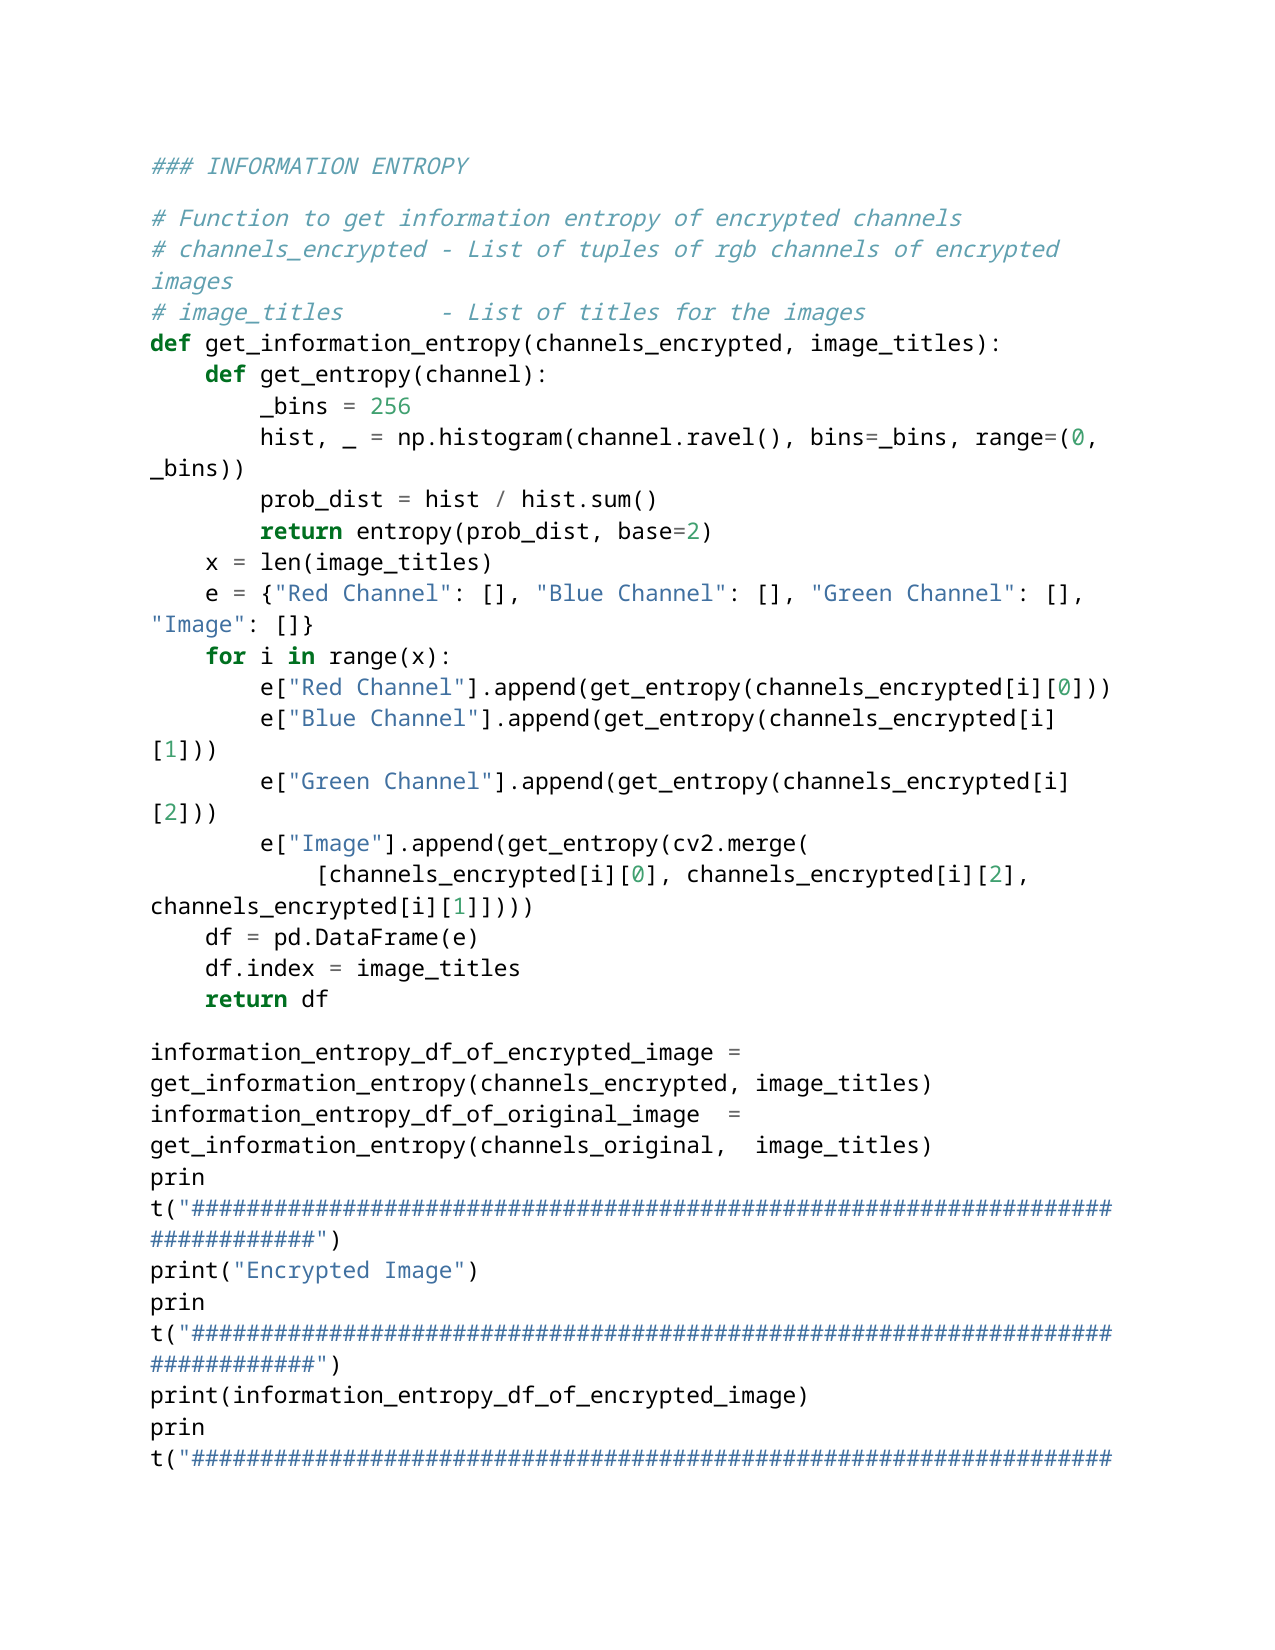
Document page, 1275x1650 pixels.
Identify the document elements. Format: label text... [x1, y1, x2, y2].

text ### INFORMATION ENTROPY [150, 150, 1125, 181]
text # Function to get information entropy of encrypted channels # channels_encrypted - List of tuples of rgb channels of encrypted images # image_titles - List of titles for the images def get_information_entropy(channels_encrypted, image_titles): def get_entropy(channel): _bins = 256 hist, _ = np.histogram(channel.ravel(), bins=_bins, range=(0, _bins)) prob_dist = hist / hist.sum() return entropy(prob_dist, base=2) x = len(image_titles) e = {"Red Channel": [], "Blue Channel": [], "Green Channel": [], "Image": []} for i in range(x): e["Red Channel"].append(get_entropy(channels_encrypted[i][0])) e["Blue Channel"].append(get_entropy(channels_encrypted[i][1])) e["Green Channel"].append(get_entropy(channels_encrypted[i][2])) e["Image"].append(get_entropy(cv2.merge( [channels_encrypted[i][0], channels_encrypted[i][2], channels_encrypted[i][1]]))) df = pd.DataFrame(e) df.index = image_titles return df [150, 202, 1125, 1014]
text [150, 1035, 1125, 1473]
